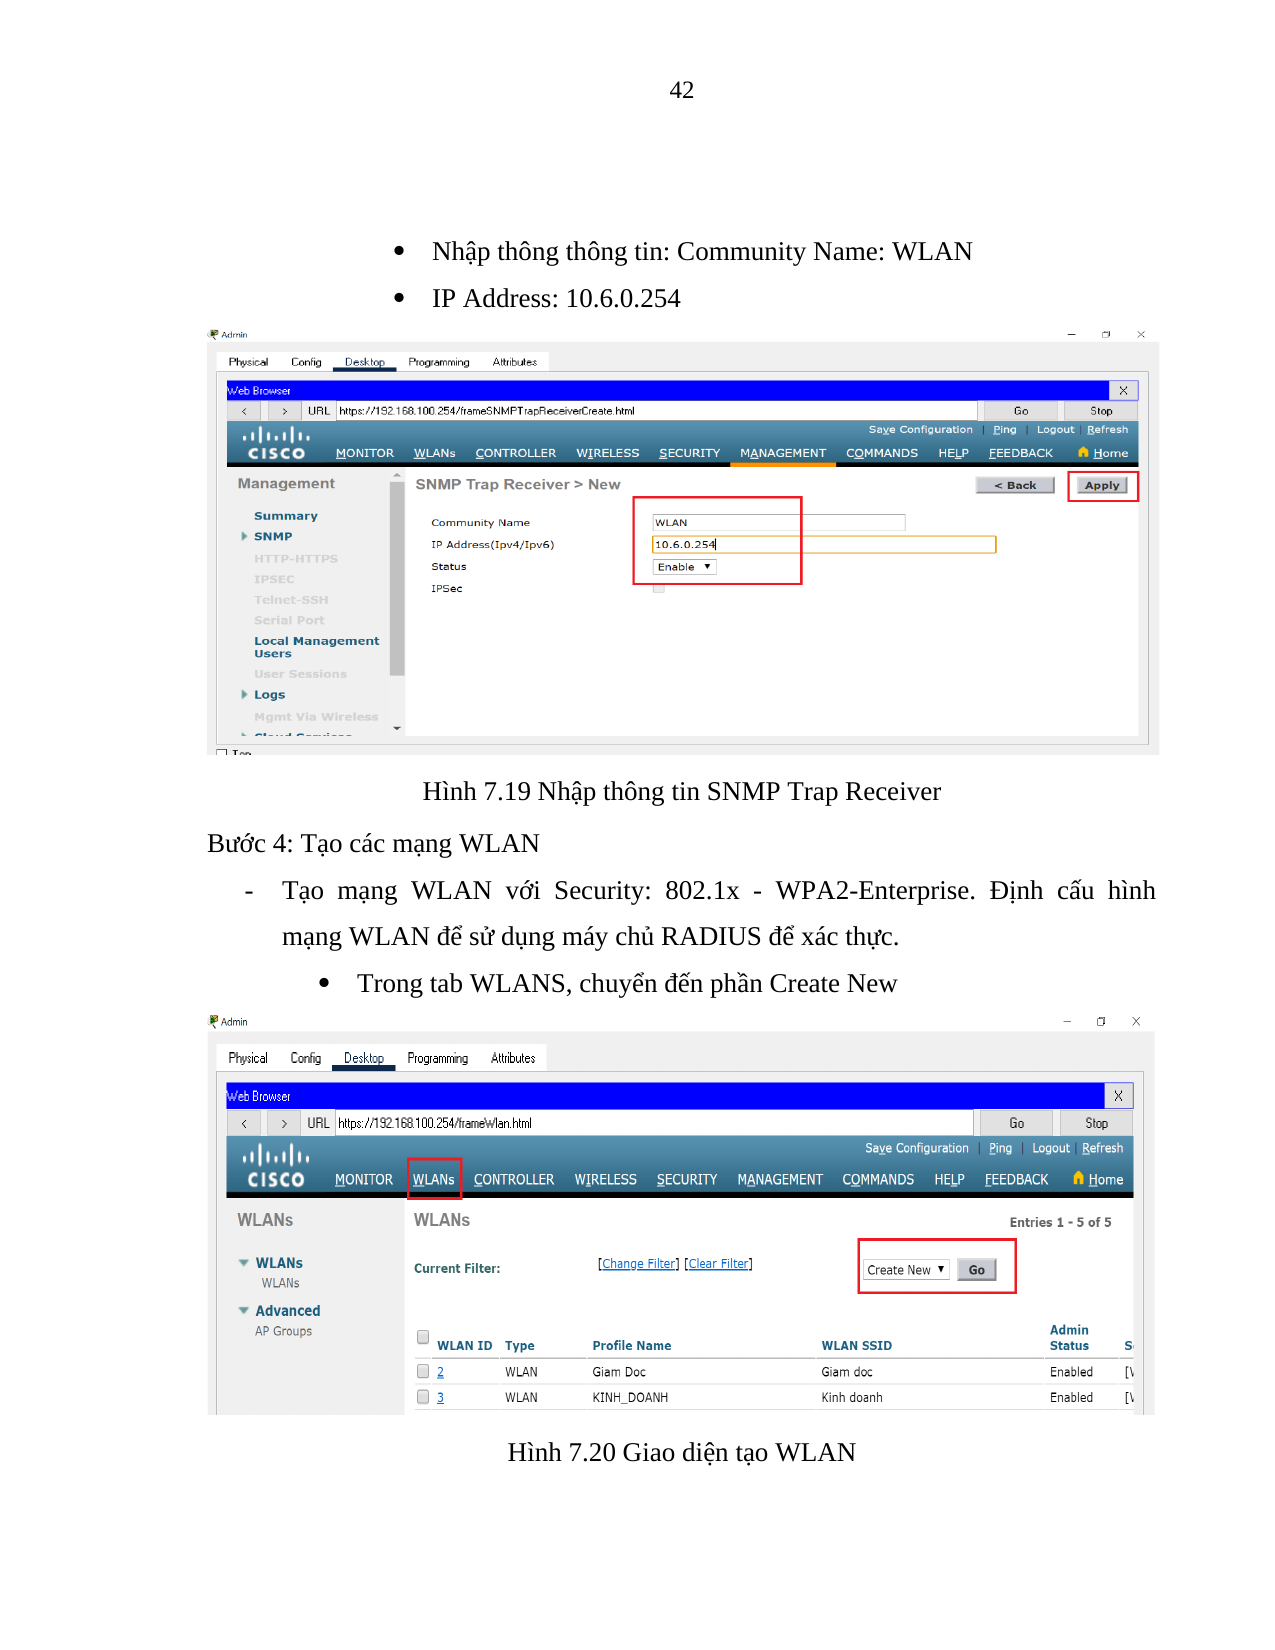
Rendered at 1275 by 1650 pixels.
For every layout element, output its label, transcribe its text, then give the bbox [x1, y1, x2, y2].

text Hình 7.20 Giao diện tạo WLAN [207, 1436, 1157, 1467]
list IP Address: 10.6.0.254 [394, 282, 1157, 314]
list Nhập thông thông tin: Community Name: WLAN [394, 236, 1157, 267]
list Trong tab WLANS, chuyển đến phần Create New [319, 967, 1157, 998]
text Bước 4: Tạo các mạng WLAN [207, 827, 1157, 858]
list Tạo mạng WLAN với Security: 802.1x - WPA2-Enterprise. Định cấu hình mạng WLAN để sử dụng máy chủ RADIUS để xác thực. [244, 874, 1157, 952]
picture [206, 329, 1160, 755]
text Hình 7.19 Nhập thông tin SNMP Trap Receiver [207, 775, 1157, 806]
picture [207, 1013, 1156, 1415]
